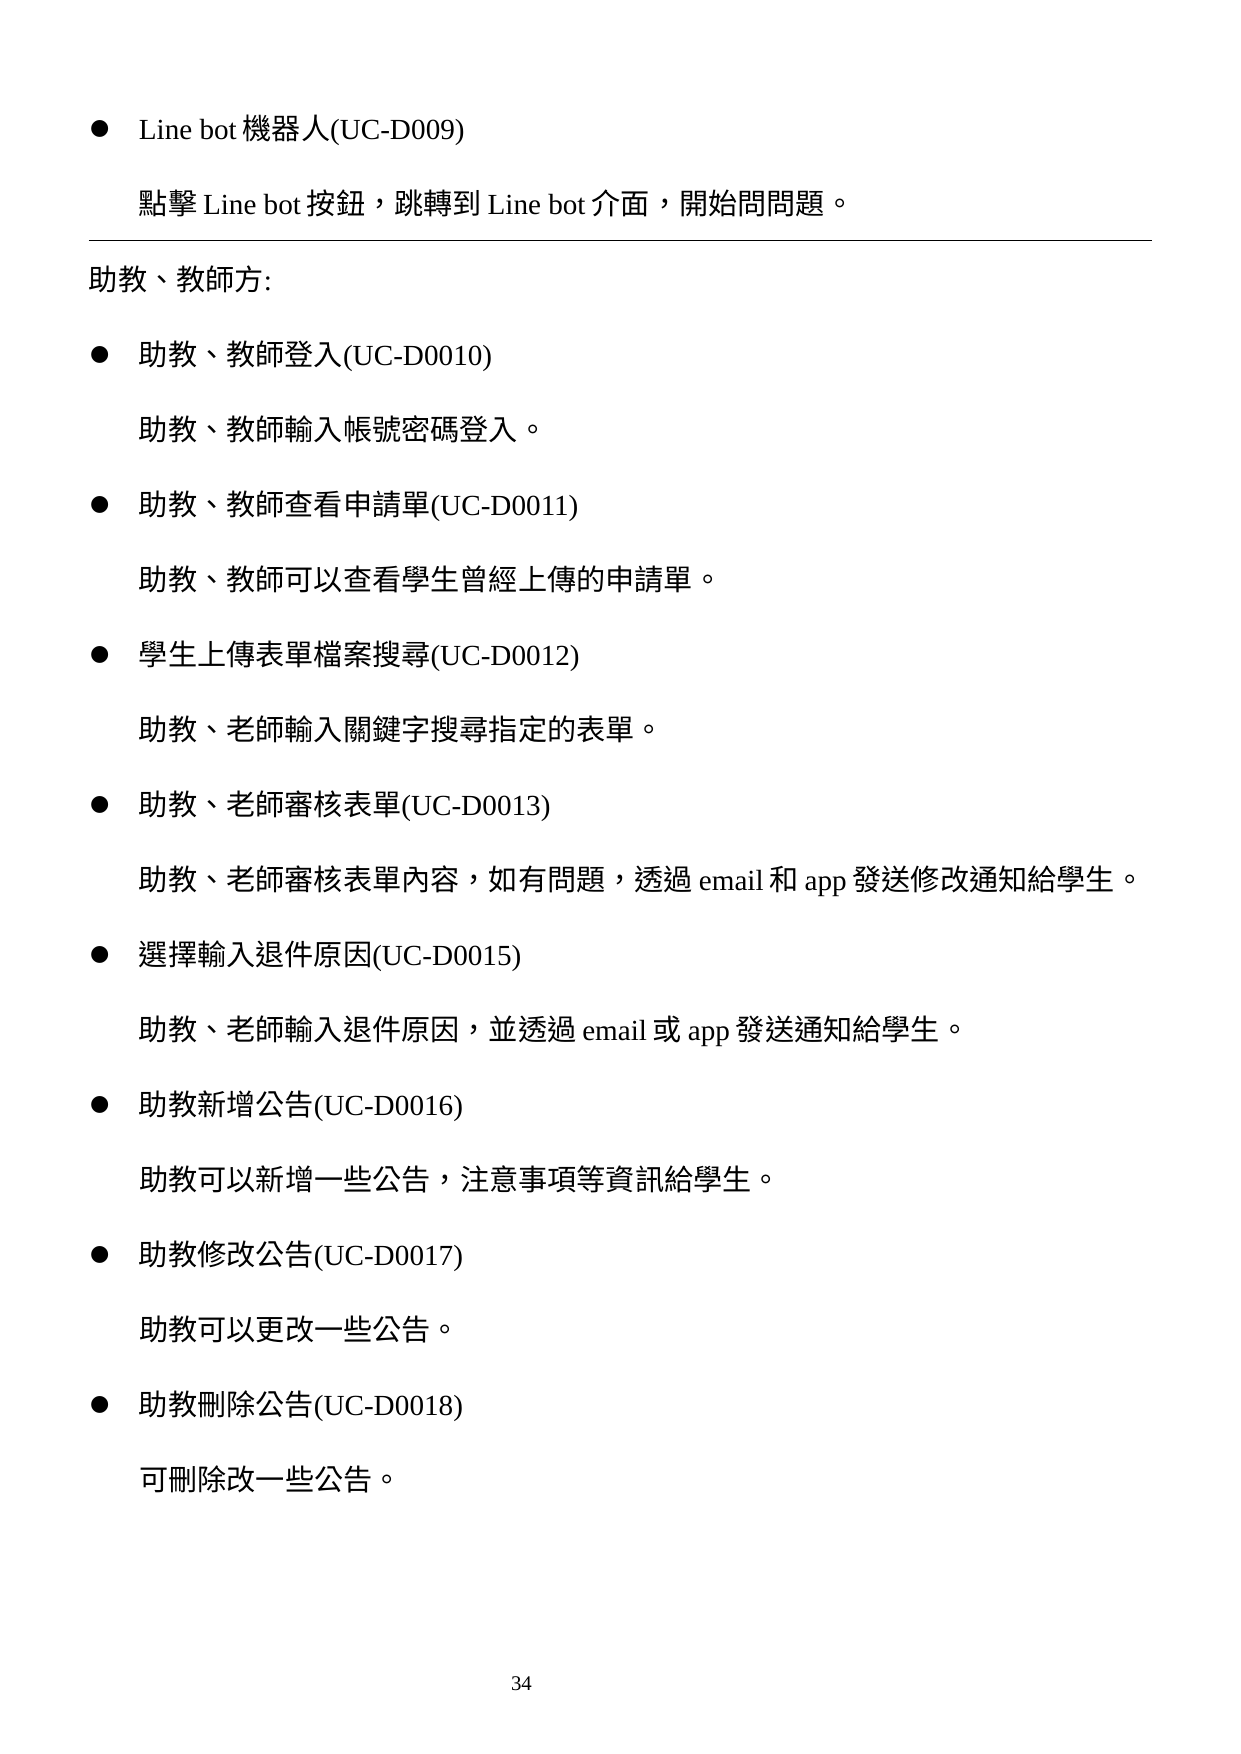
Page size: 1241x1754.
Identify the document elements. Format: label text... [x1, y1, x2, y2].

subtitle 助教可以更改一些公告。 [139, 1291, 1152, 1366]
list 助教新增公告(UC-D0016) [89, 1066, 1152, 1141]
list 選擇輸入退件原因(UC-D0015) [89, 916, 1152, 991]
subtitle 助教可以新增一些公告，注意事項等資訊給學生。 [139, 1141, 1152, 1216]
list 學生上傳表單檔案搜尋(UC-D0012) [89, 616, 1152, 691]
text 助教、老師審核表單內容，如有問題，透過email和app發送修改通知給學生。 [139, 841, 1152, 916]
list 助教、老師審核表單(UC-D0013) [89, 766, 1152, 841]
list Line bot機器人(UC-D009) [89, 89, 1152, 164]
text 助教、老師輸入關鍵字搜尋指定的表單。 [139, 691, 1152, 766]
list 助教、教師輸入帳號密碼登入。 [139, 391, 1152, 466]
subtitle 助教修改公告(UC-D0017) [89, 1216, 1152, 1291]
text 助教、老師輸入退件原因，並透過email或app發送通知給學生。 [139, 991, 1152, 1066]
list 助教、教師登入(UC-D0010) [89, 316, 1152, 391]
subtitle 可刪除改一些公告。 [139, 1441, 1152, 1516]
text 助教、教師可以查看學生曾經上傳的申請單。 [139, 541, 1152, 616]
text 助教、教師方: [89, 241, 1152, 316]
subtitle 助教刪除公告(UC-D0018) [89, 1366, 1152, 1441]
text 點擊Line bot按鈕，跳轉到Line bot介面，開始問問題。 [139, 164, 1152, 239]
list 助教、教師查看申請單(UC-D0011) [89, 466, 1152, 541]
